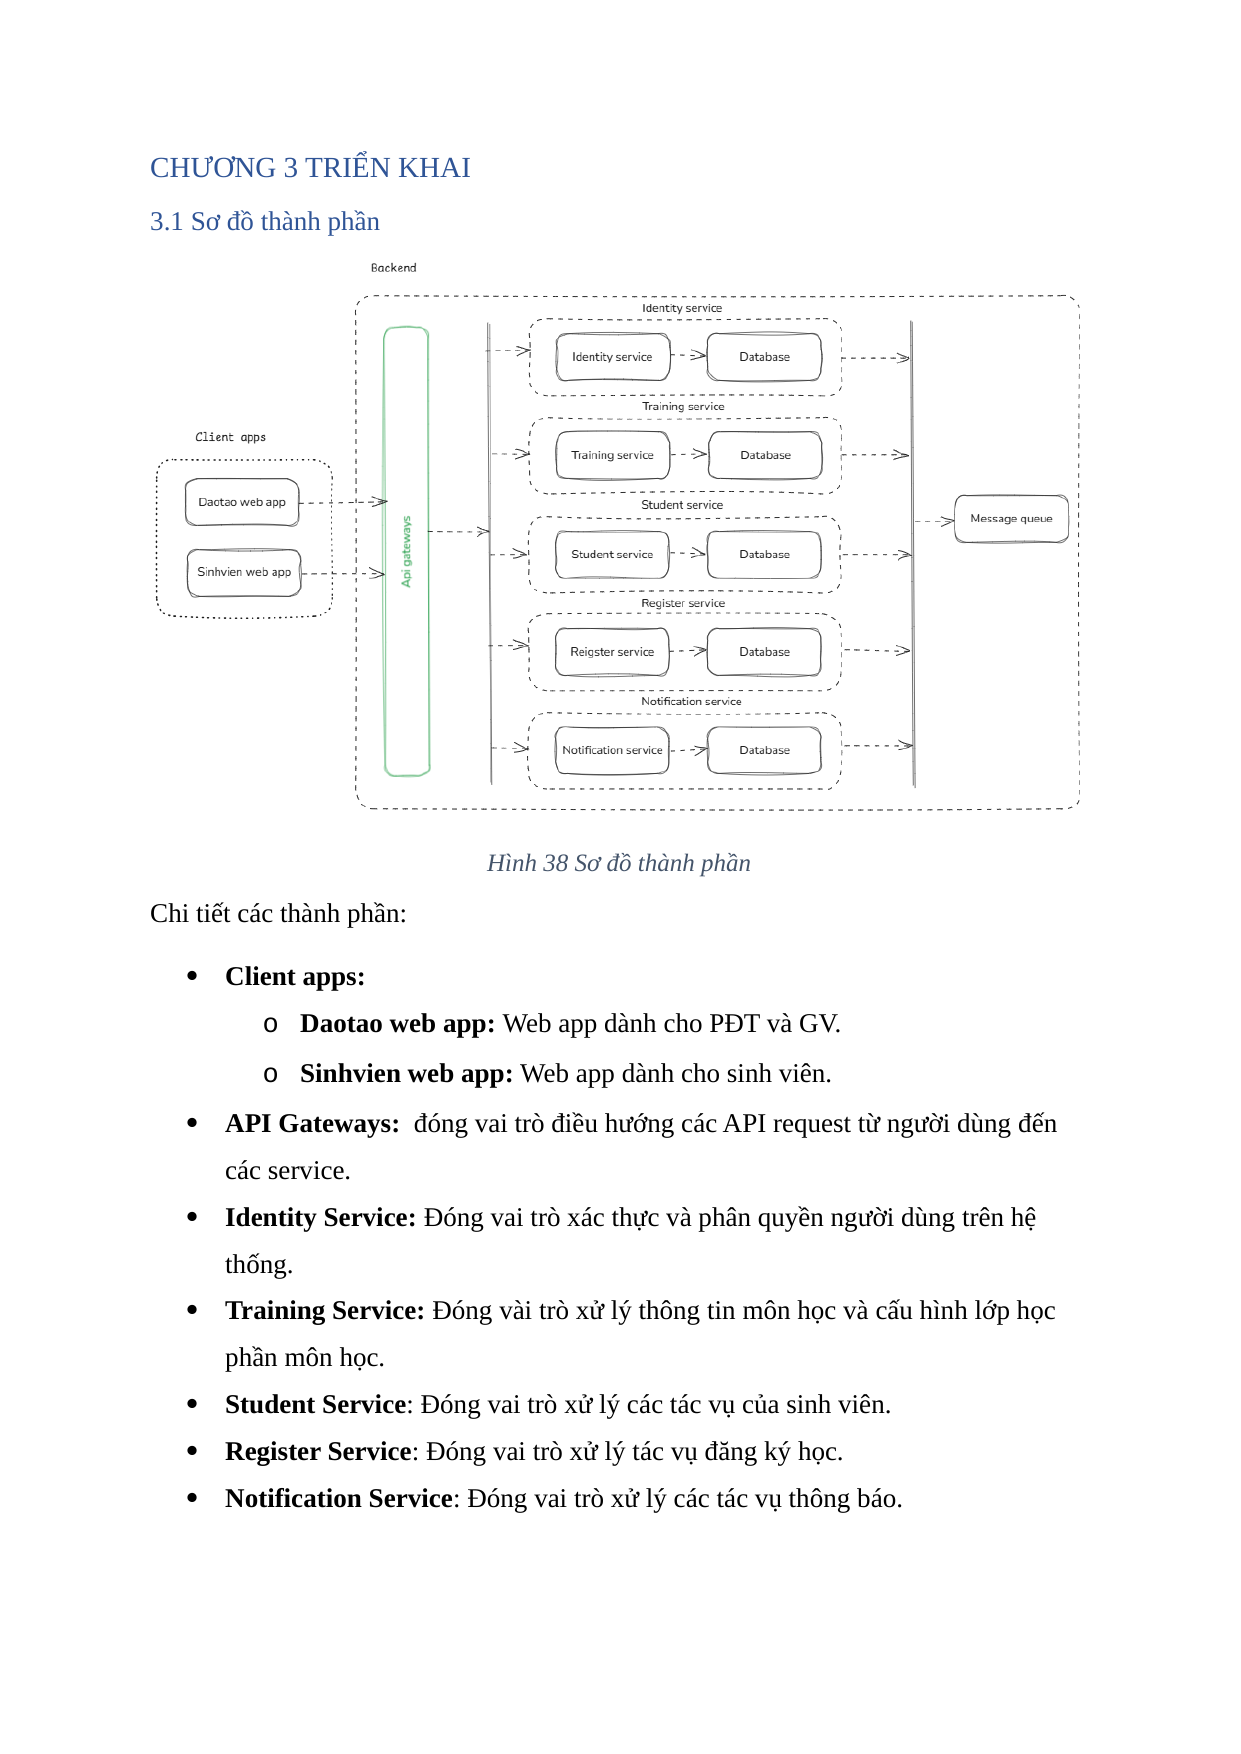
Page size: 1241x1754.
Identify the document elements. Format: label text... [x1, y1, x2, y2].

list Register Service: Đóng vai trò xử lý tác vụ đăng ký học. [187, 1435, 1090, 1466]
subtitle 3.1 Sơ đồ thành phần [150, 205, 1090, 236]
text Chi tiết các thành phần: [150, 897, 1090, 928]
list Client apps: [187, 961, 1090, 992]
list Daotao web app: Web app dành cho PĐT và GV. [262, 1007, 1090, 1041]
subtitle CHƯƠNG 3 TRIỂN KHAI [150, 150, 1090, 183]
list Identity Service: Đóng vai trò xác thực và phân quyền người dùng trên hệ thống. [187, 1201, 1090, 1279]
text Hình 38 Sơ đồ thành phần [150, 848, 1090, 876]
list Notification Service: Đóng vai trò xử lý các tác vụ thông báo. [187, 1482, 1090, 1513]
list Student Service: Đóng vai trò xử lý các tác vụ của sinh viên. [187, 1388, 1090, 1419]
list API Gateways: đóng vai trò điều hướng các API request từ người dùng đến các service. [187, 1108, 1090, 1186]
picture [150, 260, 1091, 817]
list Training Service: Đóng vài trò xử lý thông tin môn học và cấu hình lớp học phần môn học. [187, 1294, 1090, 1372]
list Sinhvien web app: Web app dành cho sinh viên. [262, 1057, 1090, 1091]
